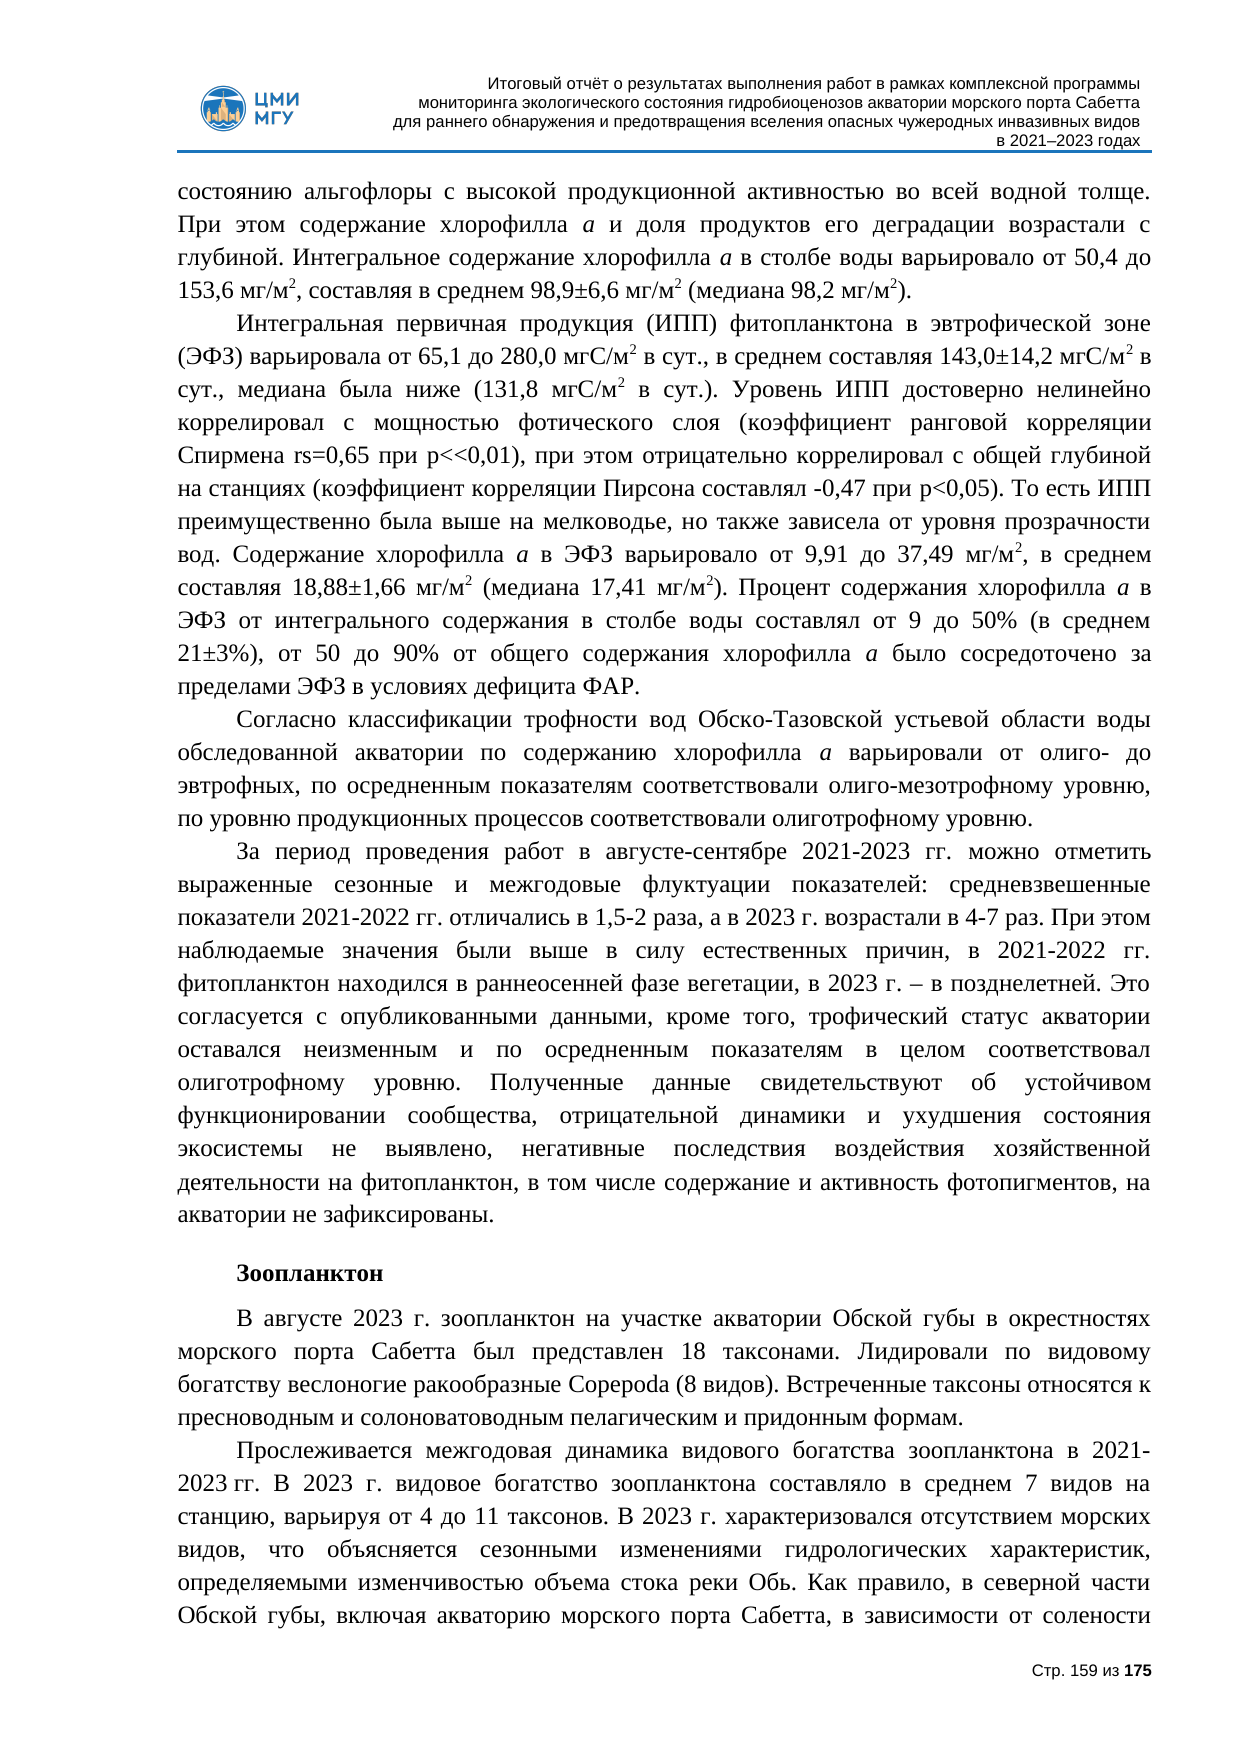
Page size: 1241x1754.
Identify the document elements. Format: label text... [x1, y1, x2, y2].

text В августе 2023 г. зоопланктон на участке акватории Обской губы в окрестностях морского порта Сабетта был представлен 18 таксонами. Лидировали по видовому богатству веслоногие ракообразные Copepoda (8 видов). Встреченные таксоны относятся к пресноводным и солоноватоводным пелагическим и придонным формам. [177, 1303, 1152, 1431]
text Интегральная первичная продукция (ИПП) фитопланктона в эвтрофической зоне (ЭФЗ) варьировала от 65,1 до 280,0 мгС/м2 в сут., в среднем составляя 143,0±14,2 мгС/м2 в сут., медиана была ниже (131,8 мгС/м2 в сут.). Уровень ИПП достоверно нелинейно коррелировал с мощностью фотического слоя (коэффициент ранговой корреляции Спирмена rs=0,65 при р<<0,01), при этом отрицательно коррелировал с общей глубиной на станциях (коэффициент корреляции Пирсона составлял -0,47 при p<0,05). То есть ИПП преимущественно была выше на мелководье, но также зависела от уровня прозрачности вод. Содержание хлорофилла а в ЭФЗ варьировало от 9,91 до 37,49 мг/м2, в среднем составляя 18,88±1,66 мг/м2 (медиана 17,41 мг/м2). Процент содержания хлорофилла а в ЭФЗ от интегрального содержания в столбе воды составлял от 9 до 50% (в среднем 21±3%), от 50 до 90% от общего содержания хлорофилла а было сосредоточено за пределами ЭФЗ в условиях дефицита ФАР. [177, 308, 1152, 700]
text Согласно классификации трофности вод Обско-Тазовской устьевой области воды обследованной акватории по содержанию хлорофилла а варьировали от олиго- до эвтрофных, по осредненным показателям соответствовали олиго-мезотрофному уровню, по уровню продукционных процессов соответствовали олиготрофному уровню. [177, 704, 1152, 832]
text За период проведения работ в августе-сентябре 2021-2023 гг. можно отметить выраженные сезонные и межгодовые флуктуации показателей: средневзвешенные показатели 2021-2022 гг. отличались в 1,5-2 раза, а в 2023 г. возрастали в 4-7 раз. При этом наблюдаемые значения были выше в силу естественных причин, в 2021-2022 гг. фитопланктон находился в раннеосенней фазе вегетации, в 2023 г. – в позднелетней. Это согласуется с опубликованными данными, кроме того, трофический статус акватории оставался неизменным и по осредненным показателям в целом соответствовал олиготрофному уровню. Полученные данные свидетельствуют об устойчивом функционировании сообщества, отрицательной динамики и ухудшения состояния экосистемы не выявлено, негативные последствия воздействия хозяйственной деятельности на фитопланктон, в том числе содержание и активность фотопигментов, на акватории не зафиксированы. [177, 836, 1152, 1228]
text Зоопланктон [177, 1258, 1152, 1286]
picture [188, 73, 311, 144]
